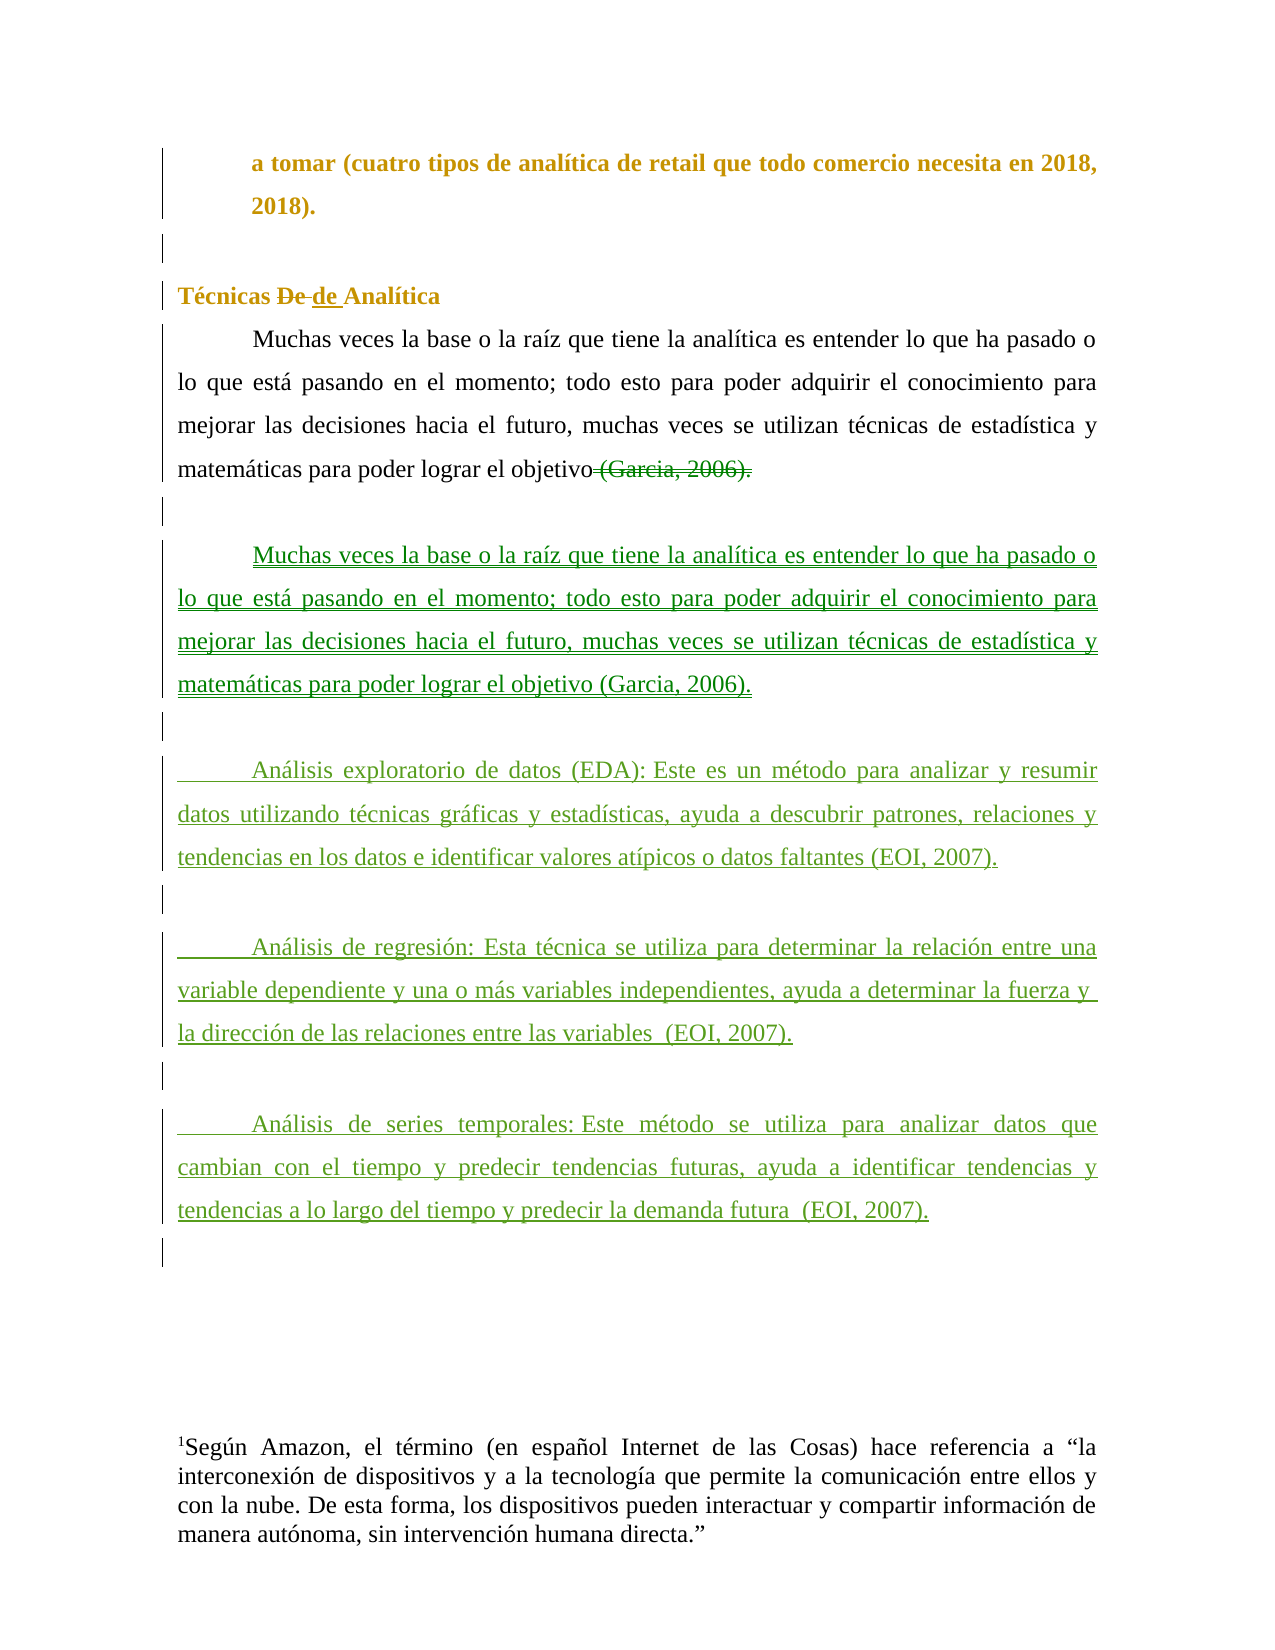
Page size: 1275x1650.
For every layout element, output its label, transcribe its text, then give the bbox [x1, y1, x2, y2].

subtitle Técnicas Analítica [177, 281, 1098, 310]
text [251, 148, 1098, 219]
